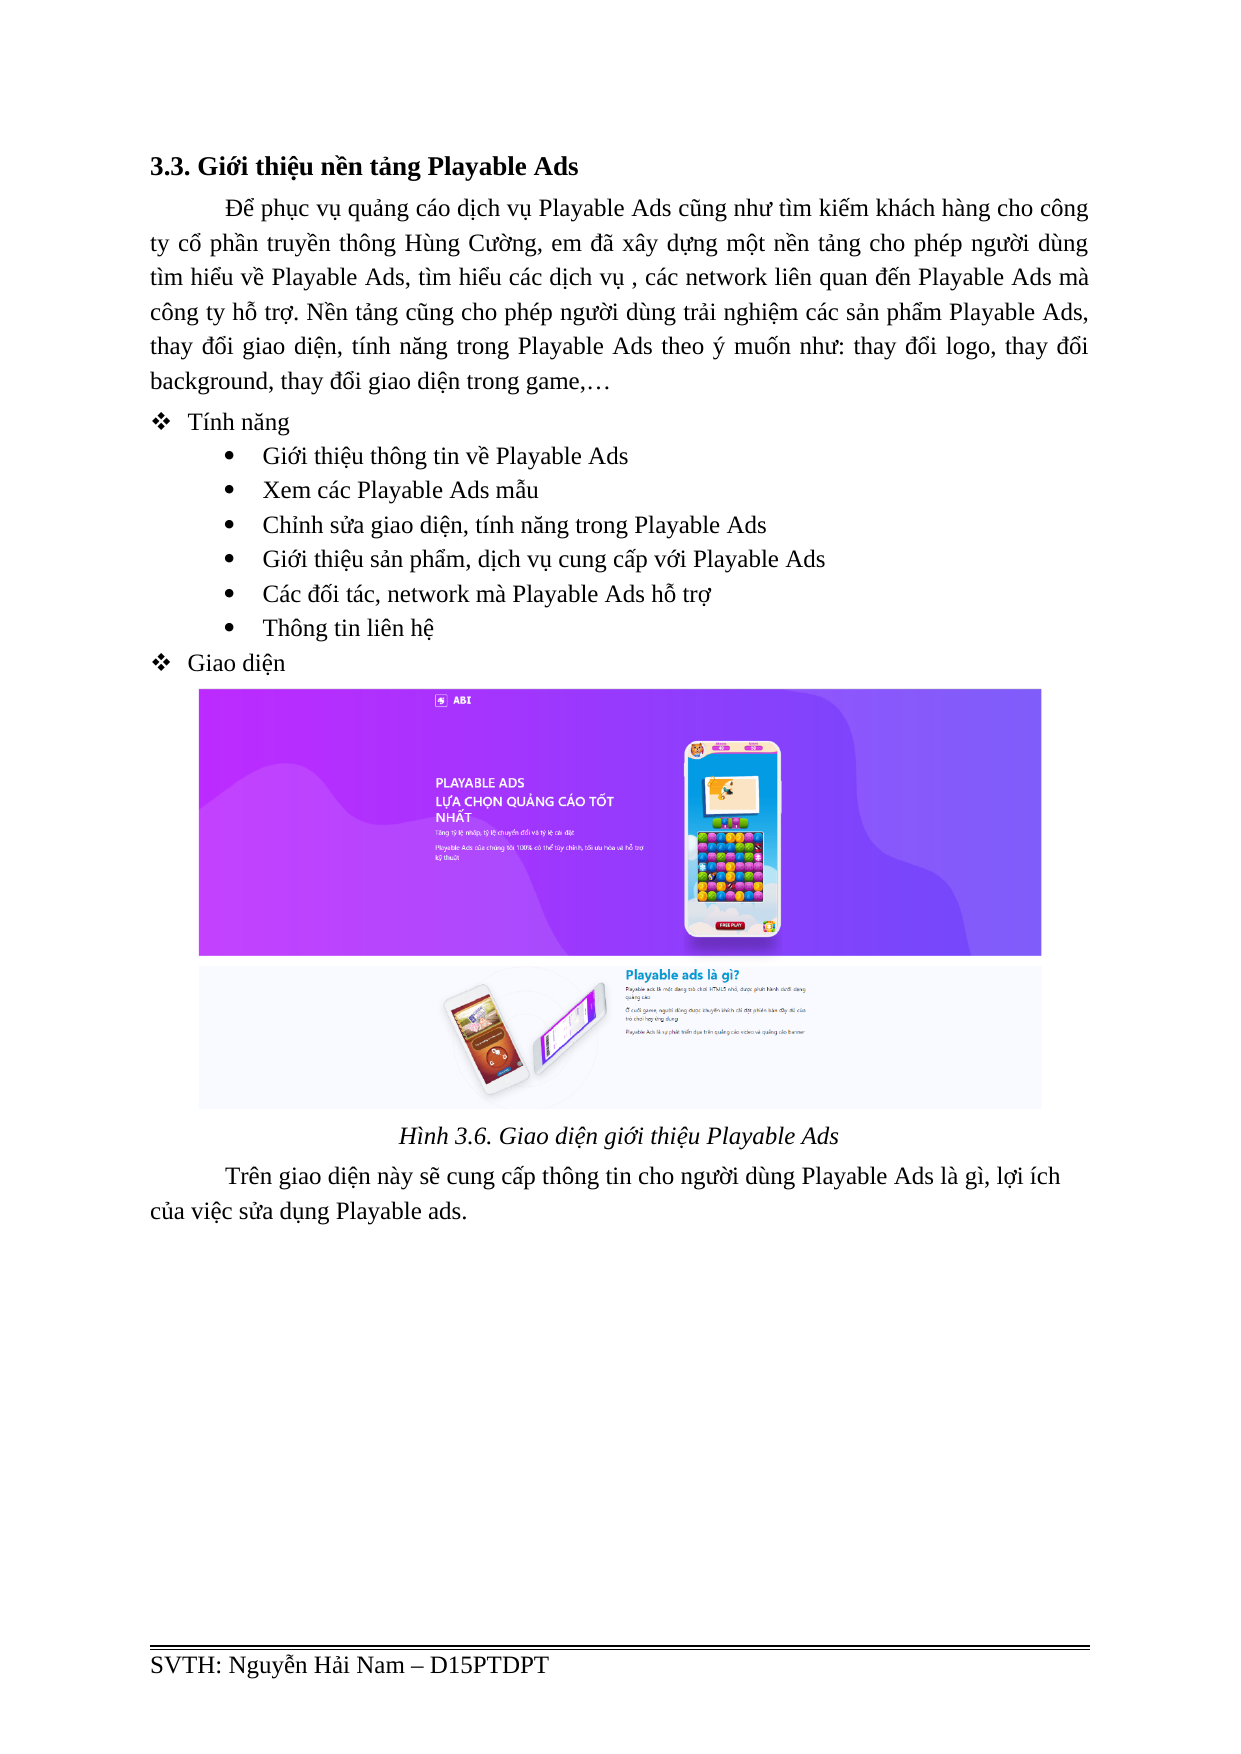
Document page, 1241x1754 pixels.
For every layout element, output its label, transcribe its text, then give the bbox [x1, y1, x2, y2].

list Xem các Playable Ads mẫu [225, 476, 1090, 504]
subtitle 3.3. Giới thiệu nền tảng Playable Ads [150, 150, 1090, 181]
text Hình 3.6. Giao diện giới thiệu Playable Ads [150, 1121, 1090, 1149]
list Thông tin liên hệ [225, 613, 1090, 642]
list Tính năng [150, 407, 1090, 435]
picture [198, 688, 1042, 1109]
text Trên giao diện này sẽ cung cấp thông tin cho người dùng Playable Ads là gì, lợi ích của việc sửa dụng Playable ads. [150, 1161, 1090, 1225]
list Giao diện [150, 648, 1090, 677]
list Các đối tác, network mà Playable Ads hỗ trợ [225, 579, 1090, 608]
text Để phục vụ quảng cáo dịch vụ Playable Ads cũng như tìm kiếm khách hàng cho công ty cổ phần truyền thông Hùng Cường, em đã xây dựng một nền tảng cho phép người dùng tìm hiểu về Playable Ads, tìm hiểu các dịch vụ , các network liên quan đến Playable Ads mà công ty hỗ trợ. Nền tảng cũng cho phép người dùng trải nghiệm các sản phẩm Playable Ads, thay đổi giao diện, tính năng trong Playable Ads theo ý muốn như: thay đổi logo, thay đổi background, thay đổi giao diện trong game,… [150, 193, 1090, 395]
list Giới thiệu thông tin về Playable Ads [225, 441, 1090, 470]
list Chỉnh sửa giao diện, tính năng trong Playable Ads [225, 510, 1090, 539]
list Giới thiệu sản phẩm, dịch vụ cung cấp với Playable Ads [225, 544, 1090, 573]
